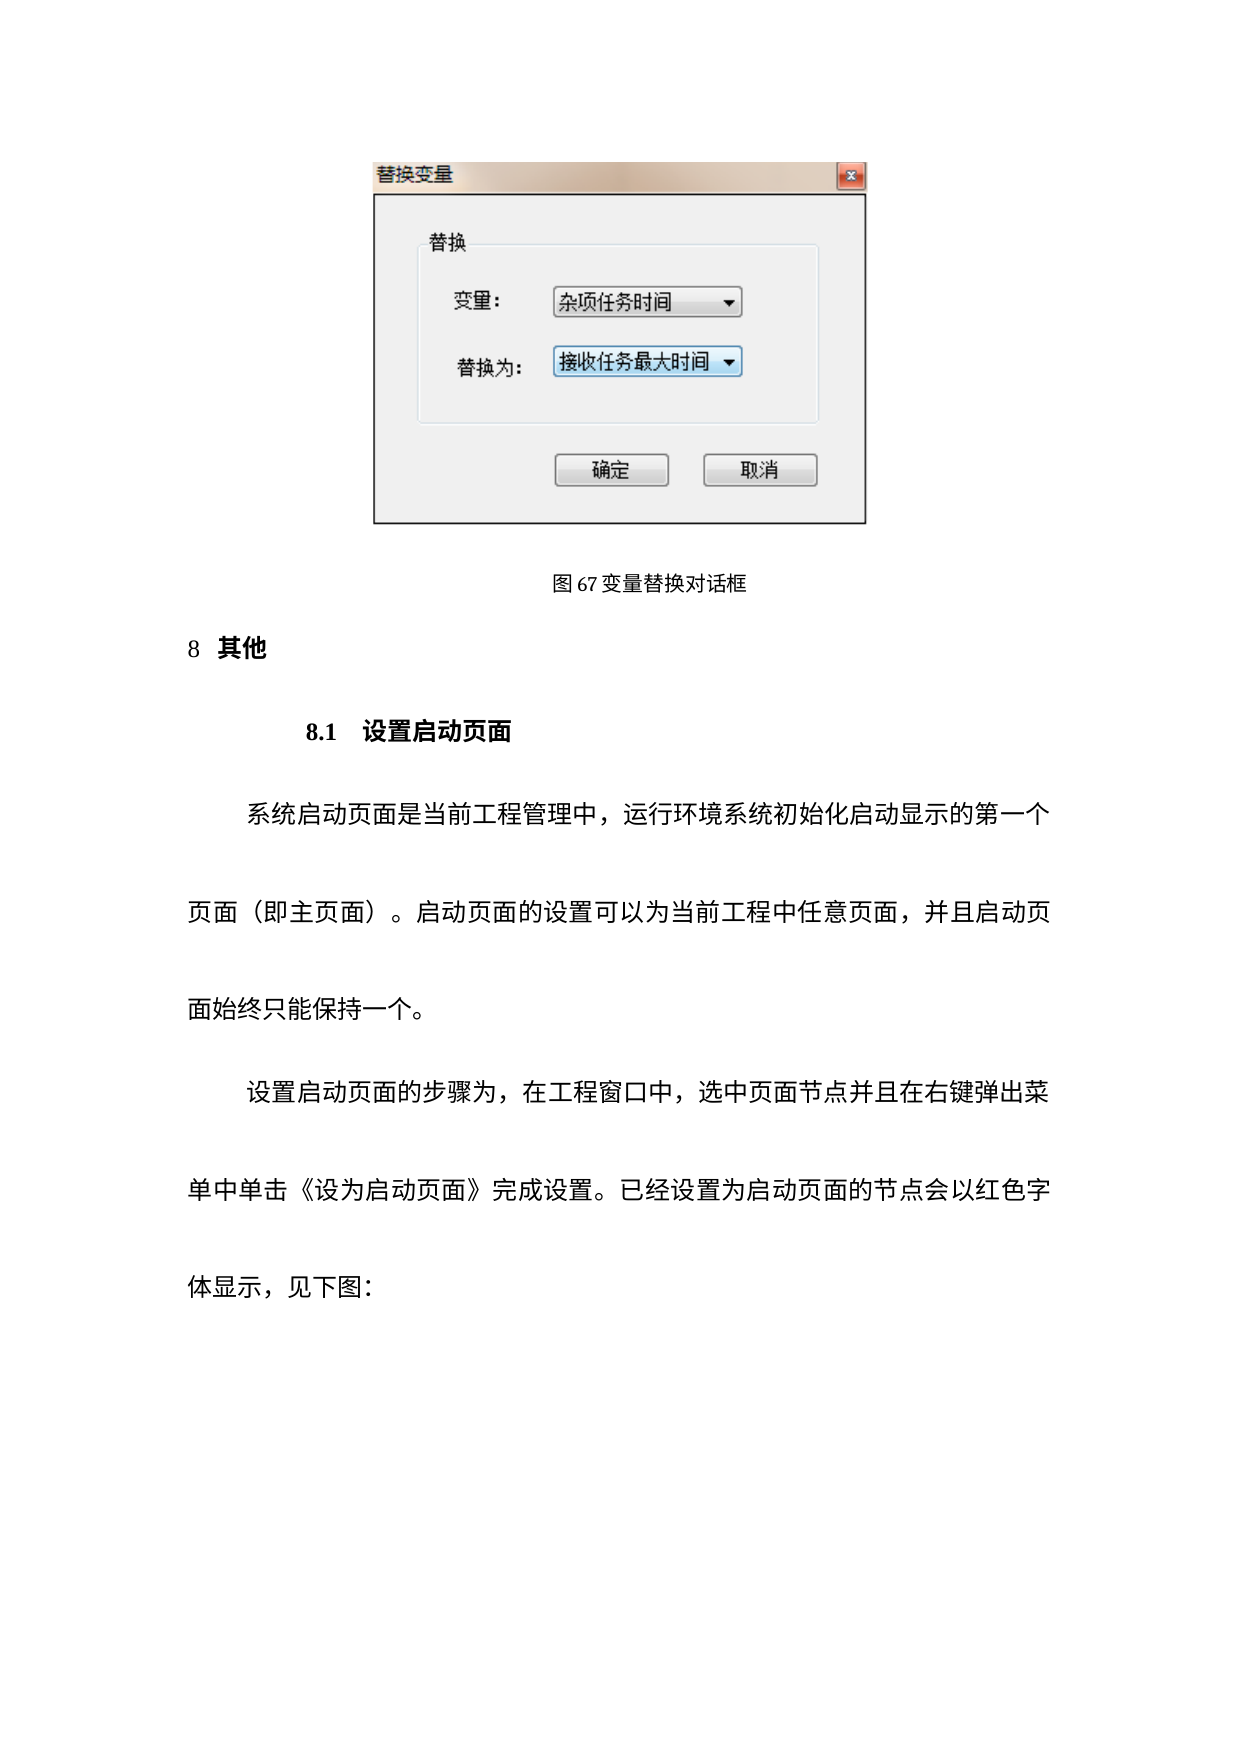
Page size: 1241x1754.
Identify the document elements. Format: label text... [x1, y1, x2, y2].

subtitle 其他 [187, 614, 1053, 679]
text 设置启动页面的步骤为，在工程窗口中，选中页面节点并且在右键弹出菜单中单击《设为启动页面》完成设置。已经设置为启动页面的节点会以红色字体显示，见下图： [187, 1058, 1053, 1318]
picture [372, 162, 868, 526]
subtitle 设置启动页面 [247, 697, 1053, 762]
text 图 67 变量替换对话框 [187, 566, 1053, 599]
text 系统启动页面是当前工程管理中，运行环境系统初始化启动显示的第一个页面（即主页面）。启动页面的设置可以为当前工程中任意页面，并且启动页面始终只能保持一个。 [187, 780, 1053, 1040]
